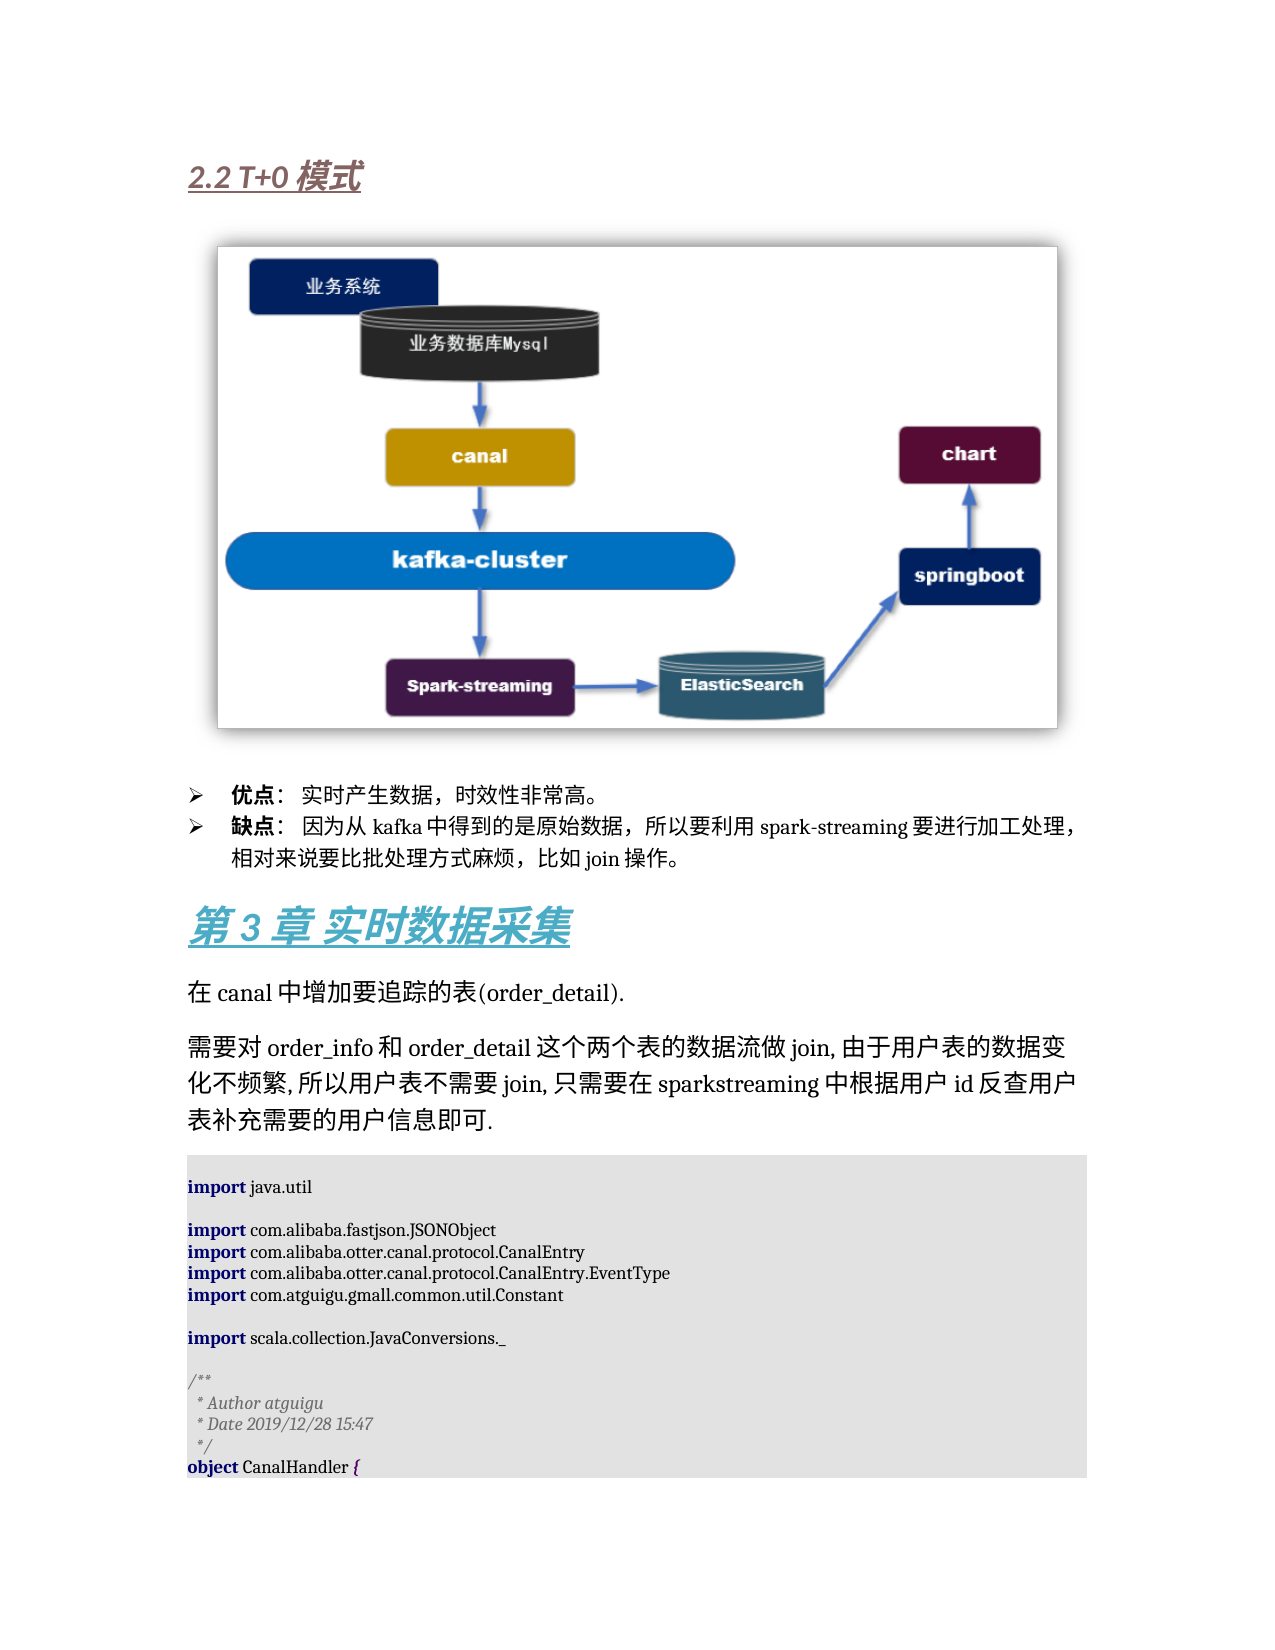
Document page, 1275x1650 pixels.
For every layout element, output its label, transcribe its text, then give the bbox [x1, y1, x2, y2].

list 优点： 实时产生数据，时效性非常高。 [187, 778, 1087, 809]
subtitle 第 3 章 实时数据采集 [187, 893, 1087, 954]
text /** [187, 1371, 1087, 1392]
text 需要对order_info和order_detail这个两个表的数据流做join, 由于用户表的数据变化不频繁, 所以用户表不需要join, 只需要在sparkstreaming中根据用户id反查用户表补充需要的用户信息即可. [187, 1028, 1087, 1136]
text import com.alibaba.otter.canal.protocol.CanalEntry [187, 1241, 1087, 1263]
subtitle 2.2 T+0模式 [187, 150, 1087, 198]
text import scala.collection.JavaConversions._ [187, 1328, 1087, 1349]
text * Date 2019/12/28 15:47 [187, 1414, 1087, 1435]
text import com.atguigu.gmall.common.util.Constant [187, 1284, 1087, 1306]
text */ [187, 1435, 1087, 1457]
list 缺点： 因为从kafka中得到的是原始数据，所以要利用spark-streaming要进行加工处理，相对来说要比批处理方式麻烦，比如join操作。 [187, 809, 1087, 873]
picture [187, 217, 1088, 759]
text import com.alibaba.otter.canal.protocol.CanalEntry.EventType [187, 1263, 1087, 1284]
text object CanalHandler { [187, 1457, 1087, 1478]
text * Author atguigu [187, 1392, 1087, 1414]
text 在canal中增加要追踪的表(order_detail). [187, 973, 1087, 1009]
text import com.alibaba.fastjson.JSONObject [187, 1220, 1087, 1241]
text import java.util [187, 1177, 1087, 1198]
